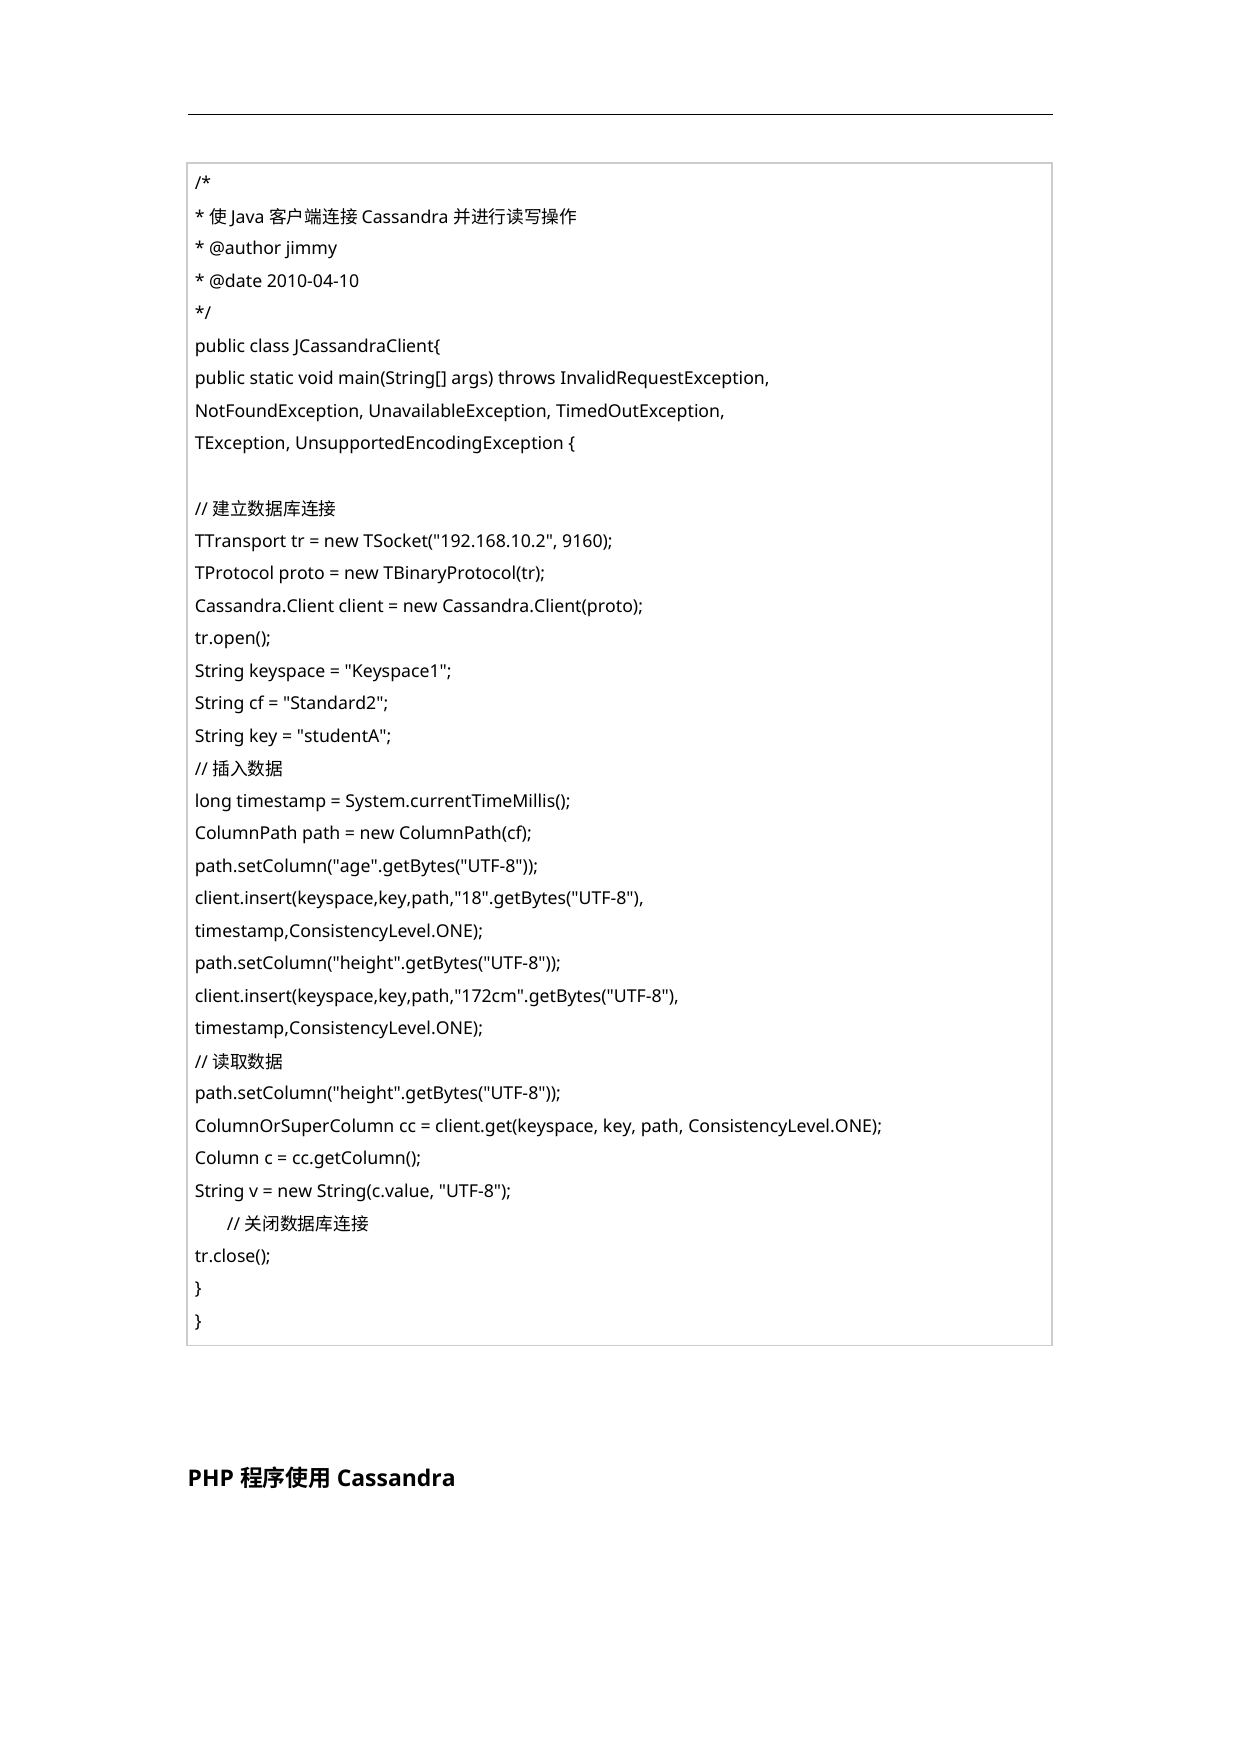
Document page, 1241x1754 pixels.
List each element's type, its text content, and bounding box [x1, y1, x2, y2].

text PHP 程序使用 Cassandra [187, 1443, 1053, 1508]
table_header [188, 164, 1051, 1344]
